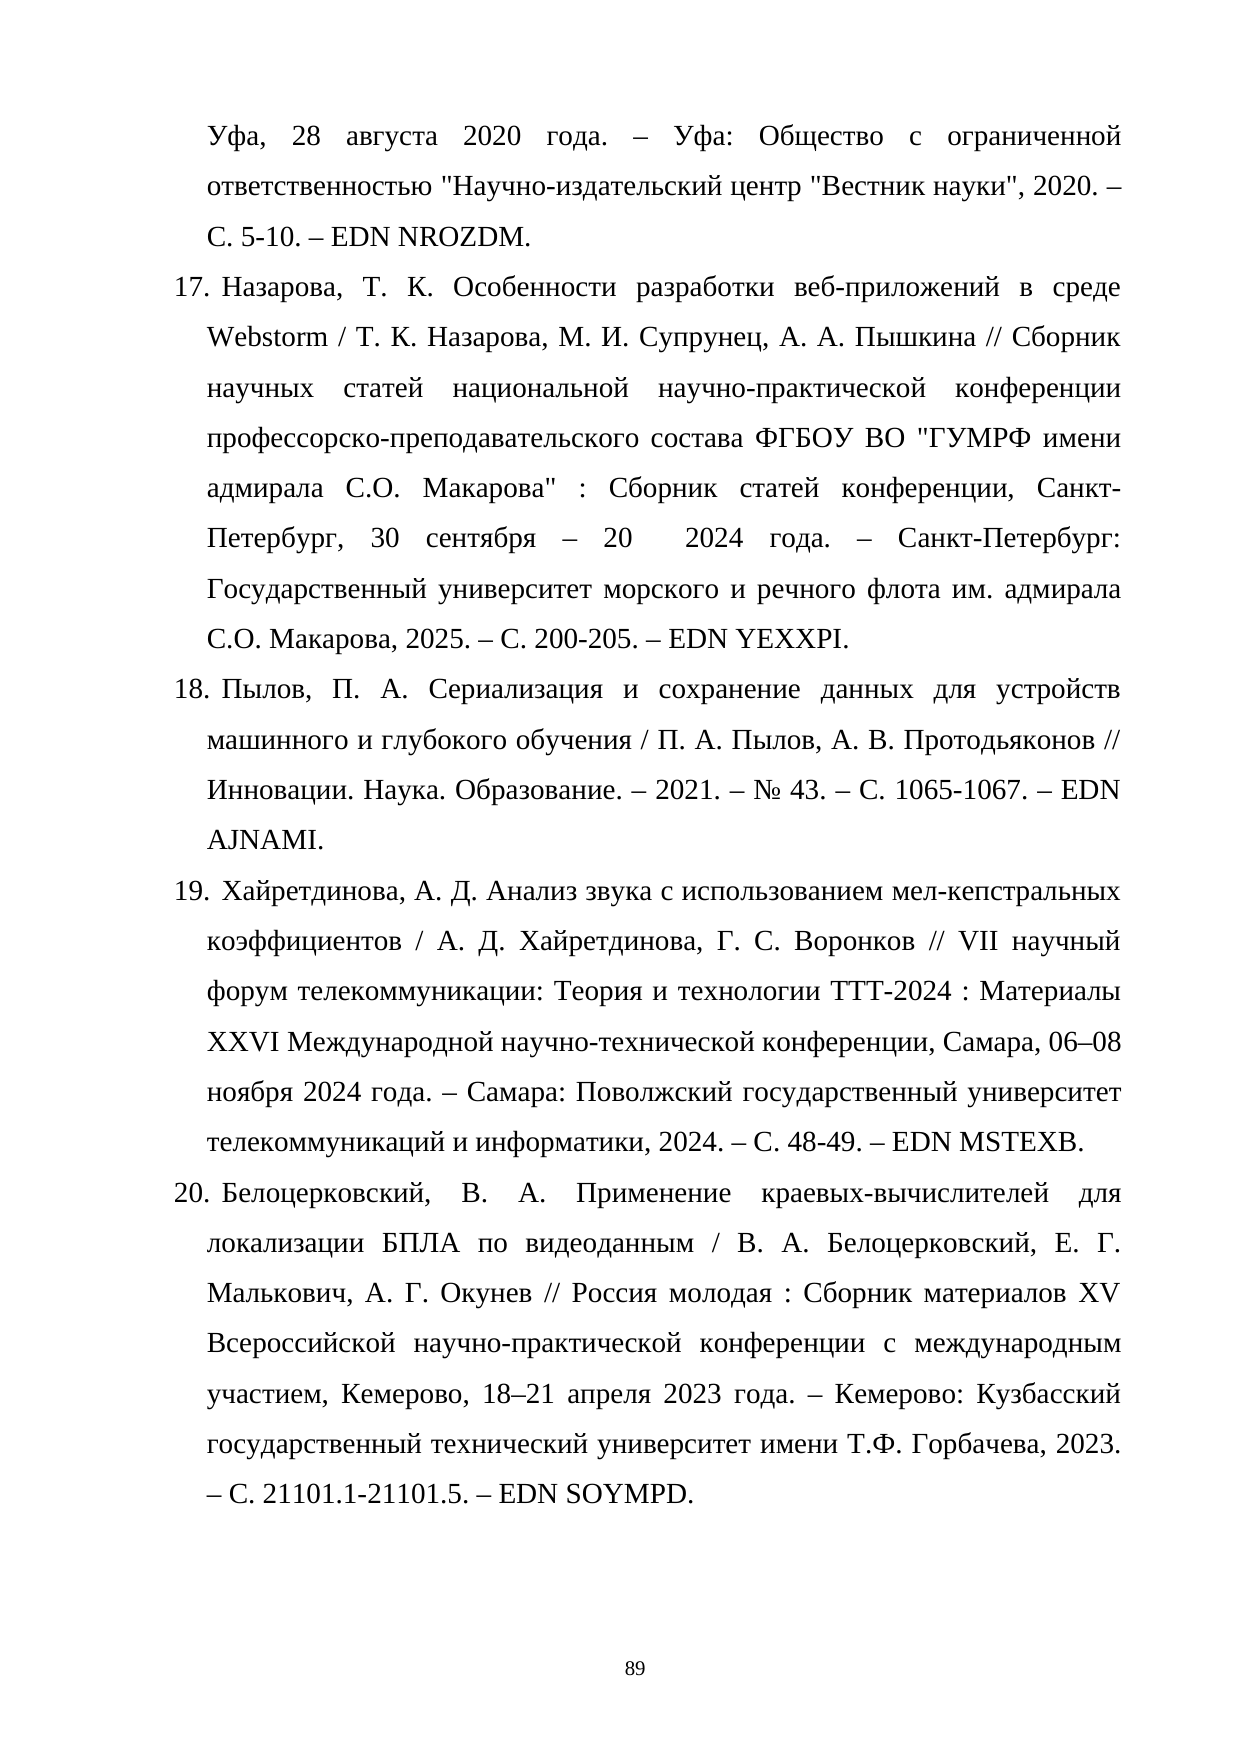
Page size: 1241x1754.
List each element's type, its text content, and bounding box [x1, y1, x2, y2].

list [192, 118, 1122, 252]
list Хайретдинова, А. Д. Анализ звука с использованием мел-кепстральных коэффициентов / А. Д. Хайретдинова, Г. С. Воронков // VII научный форум телекоммуникации: Теория и технологии ТТТ-2024 : Материалы XXVI Международной научно-технической конференции, Самара, 06–08 ноября 2024 года. – Самара: Поволжский государственный университет телекоммуникаций и информатики, 2024. – С. 48-49. – EDN MSTEXB. [192, 873, 1122, 1158]
list Пылов, П. А. Сериализация и сохранение данных для устройств машинного и глубокого обучения / П. А. Пылов, А. В. Протодьяконов // Инновации. Наука. Образование. – 2021. – № 43. – С. 1065-1067. – EDN AJNAMI. [192, 672, 1122, 856]
list Назарова, Т. К. Особенности разработки веб-приложений в среде Webstorm / Т. К. Назарова, М. И. Супрунец, А. А. Пышкина // Сборник научных статей национальной научно-практической конференции профессорско-преподавательского состава ФГБОУ ВО "ГУМРФ имени адмирала С.О. Макарова" : Сборник статей конференции, Санкт-Петербург, 30 сентября – 20 2024 года. – Санкт-Петербург: Государственный университет морского и речного флота им. адмирала С.О. Макарова, 2025. – С. 200-205. – EDN YEXXPI. [192, 269, 1122, 655]
list Белоцерковский, В. А. Применение краевых-вычислителей для локализации БПЛА по видеоданным / В. А. Белоцерковский, Е. Г. Малькович, А. Г. Окунев // Россия молодая : Сборник материалов XV Всероссийской научно-практической конференции с международным участием, Кемерово, 18–21 апреля 2023 года. – Кемерово: Кузбасский государственный технический университет имени Т.Ф. Горбачева, 2023. – С. 21101.1-21101.5. – EDN SOYMPD. [192, 1175, 1122, 1510]
